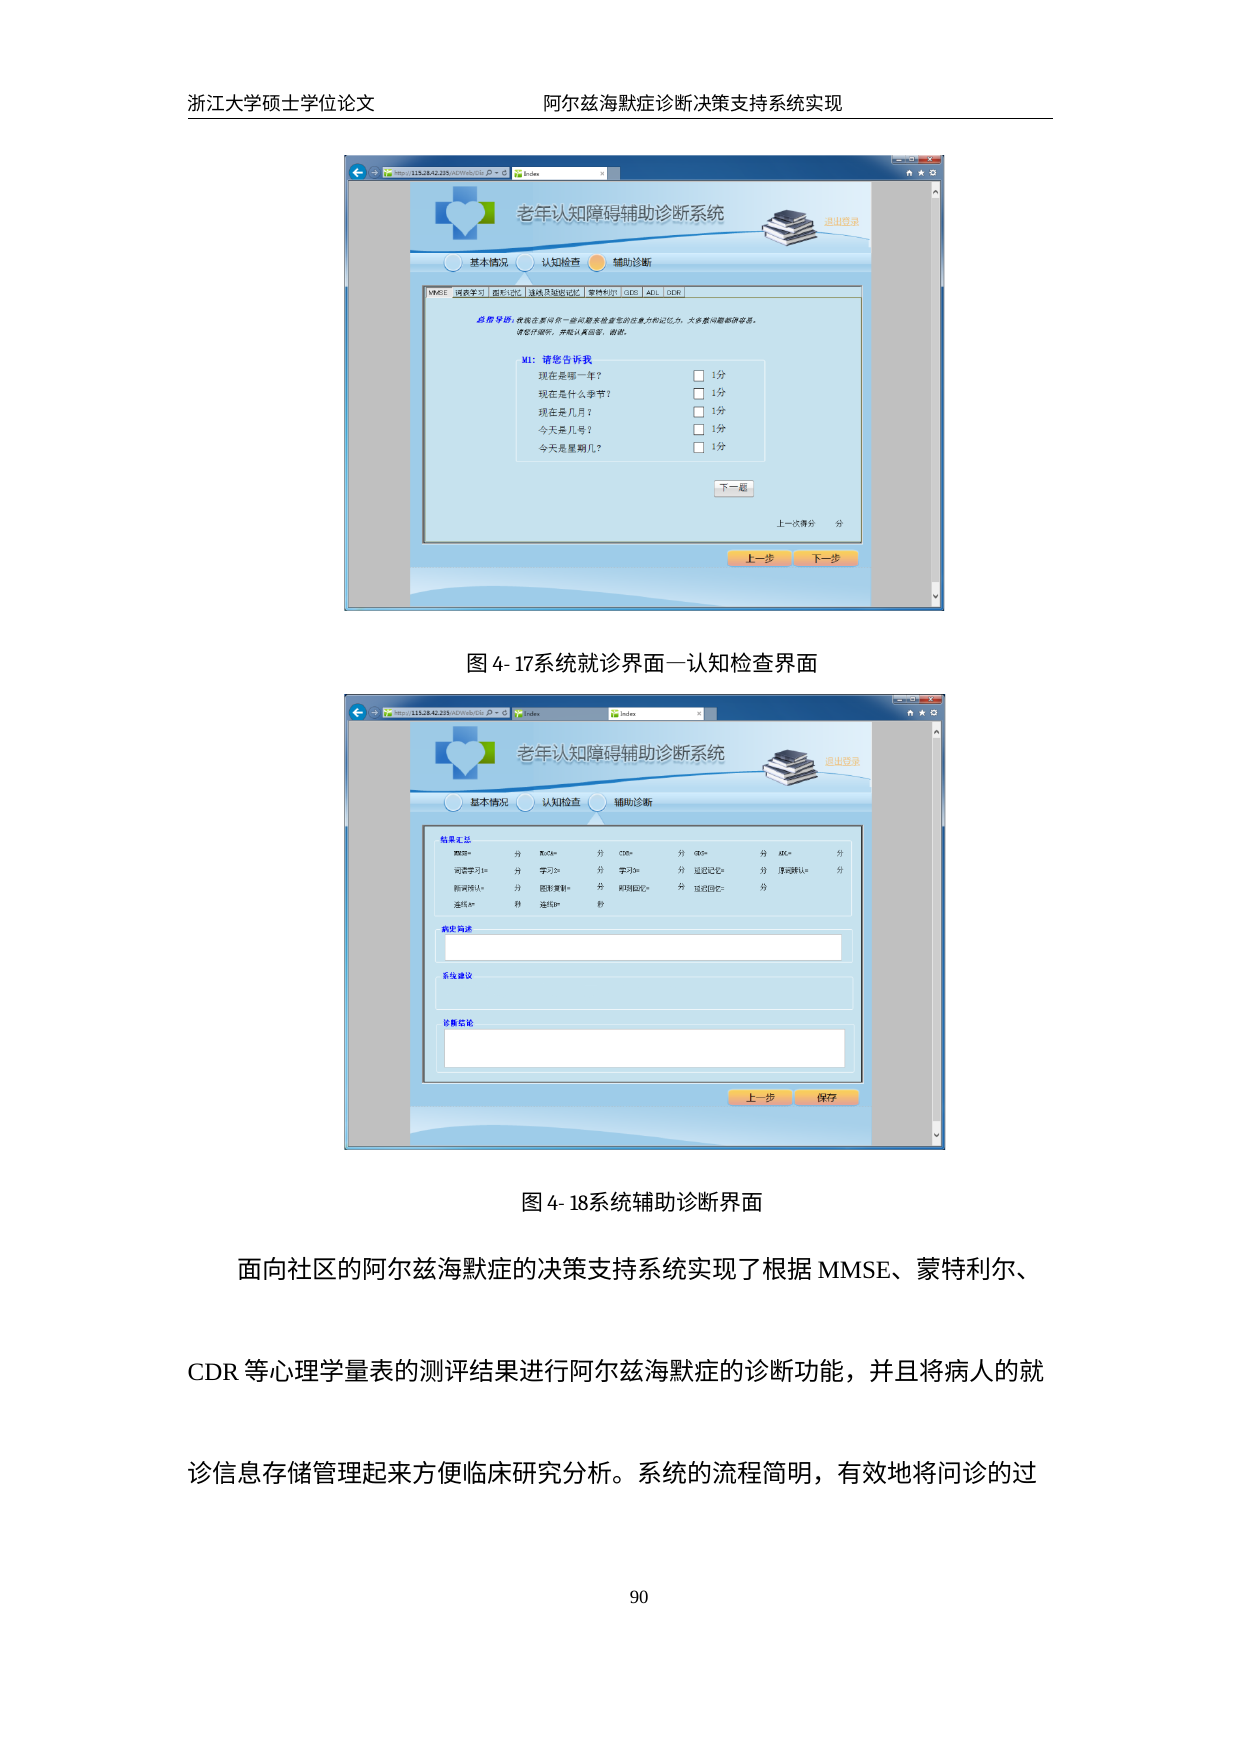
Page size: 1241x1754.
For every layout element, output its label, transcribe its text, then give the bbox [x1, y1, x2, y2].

picture [344, 694, 947, 1150]
picture [344, 155, 946, 611]
text 图4- 18系统辅助诊断界面 [187, 1184, 1053, 1218]
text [187, 1234, 1053, 1506]
text 图4- 17系统就诊界面—认知检查界面 [187, 645, 1053, 679]
